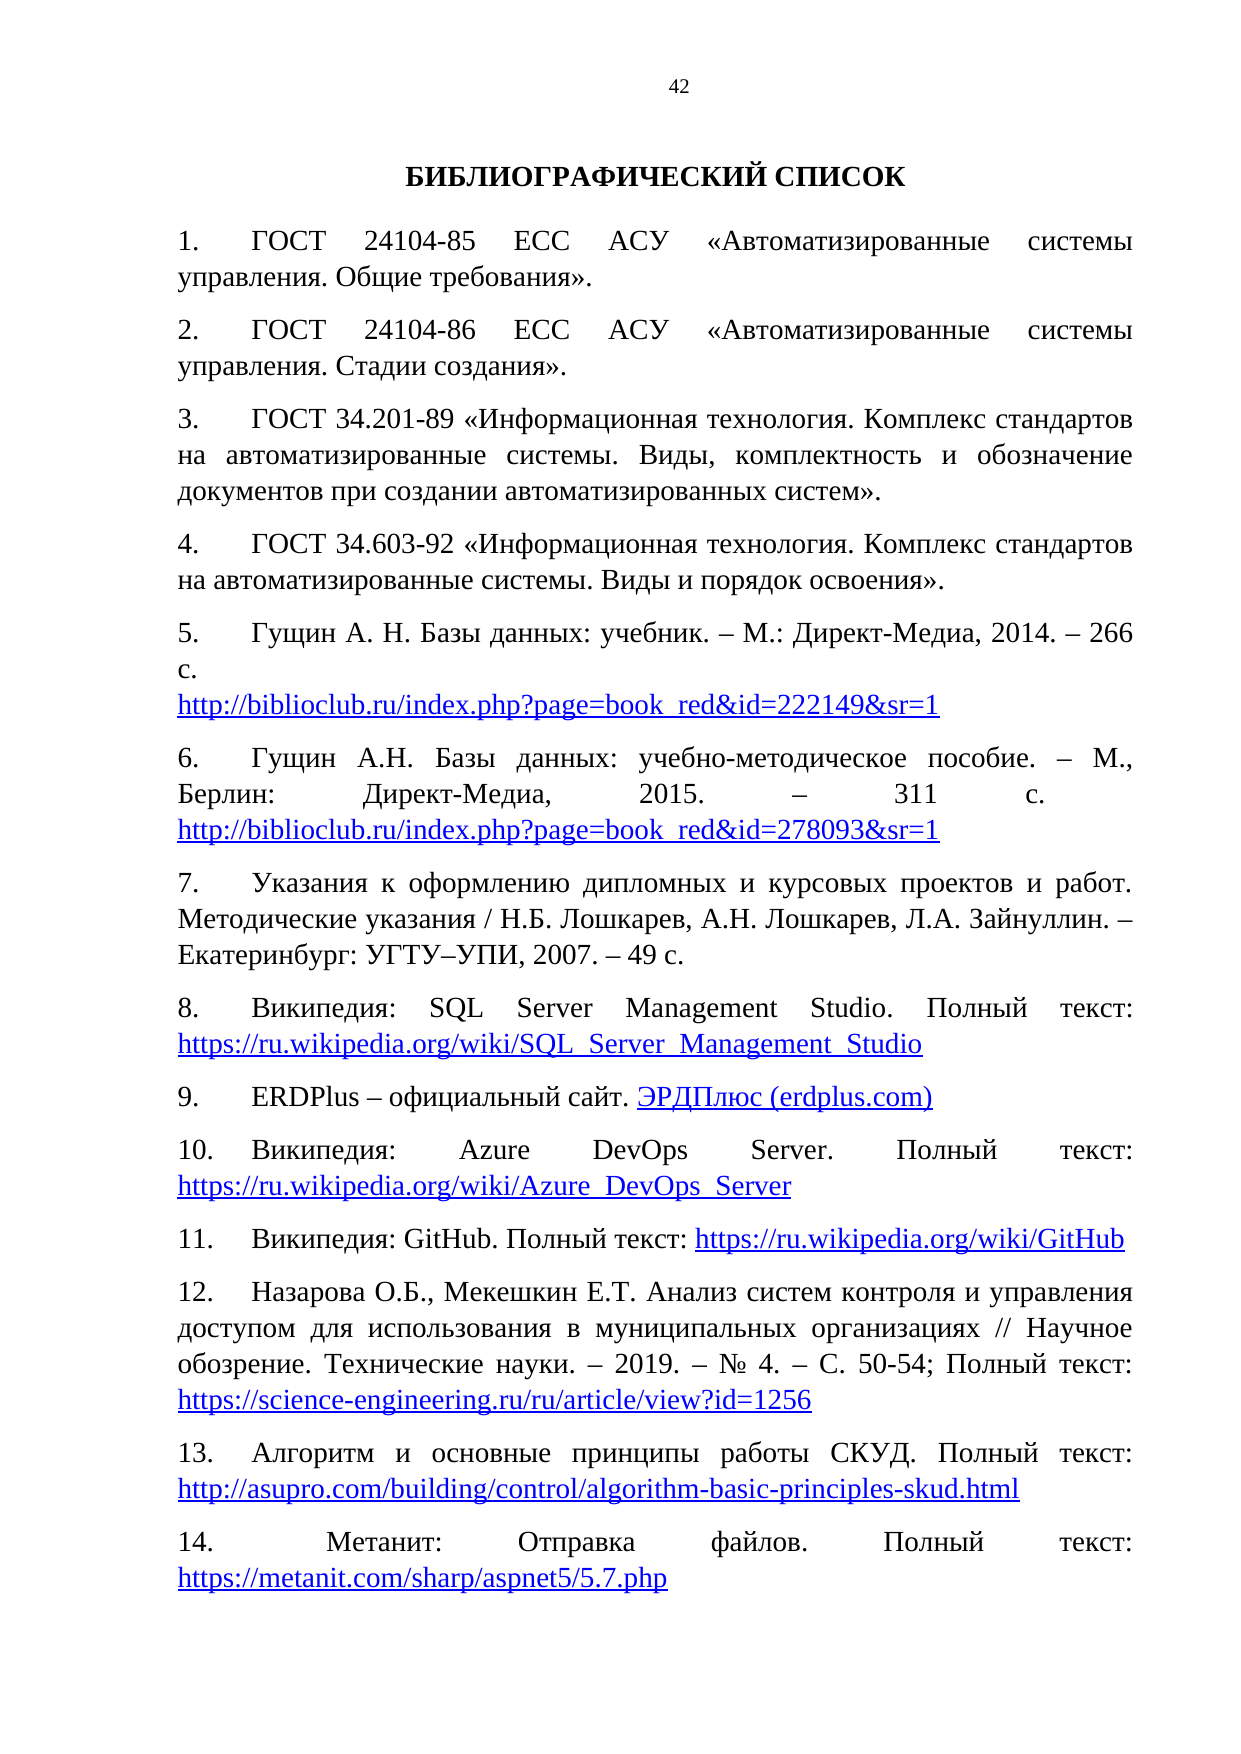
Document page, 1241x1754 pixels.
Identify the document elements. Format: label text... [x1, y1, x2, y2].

list Гущин А. Н. Базы данных: учебник. – М.: Директ-Медиа, 2014. – 266 с. http://biblioclub.ru/index.php?page=book_red&id=222149&sr=1 [177, 615, 1133, 721]
list ERDPlus – официальный сайт. ЭРДПлюс (erdplus.com) [177, 1079, 1133, 1113]
list Метанит: Отправка файлов. Полный текст: https://metanit.com/sharp/aspnet5/5.7.php [177, 1524, 1133, 1594]
list ГОСТ 34.603-92 «Информационная технология. Комплекс стандартов на автоматизированные системы. Виды и порядок освоения». [177, 526, 1133, 596]
list ГОСТ 24104-86 ЕСС АСУ «Автоматизированные системы управления. Стадии создания». [177, 312, 1133, 382]
list ГОСТ 34.201-89 «Информационная технология. Комплекс стандартов на автоматизированные системы. Виды, комплектность и обозначение документов при создании автоматизированных систем». [177, 401, 1133, 507]
list ГОСТ 24104-85 ЕСС АСУ «Автоматизированные системы управления. Общие требования». [177, 223, 1133, 293]
list Википедия: SQL Server Management Studio. Полный текст: https://ru.wikipedia.org/wiki/SQL_Server_Management_Studio [177, 990, 1133, 1060]
list Алгоритм и основные принципы работы СКУД. Полный текст: http://asupro.com/building/control/algorithm-basic-principles-skud.html [177, 1435, 1133, 1505]
list Википедия: Azure DevOps Server. Полный текст: https://ru.wikipedia.org/wiki/Azure_DevOps_Server [177, 1132, 1133, 1202]
list Назарова О.Б., Мекешкин Е.Т. Анализ систем контроля и управления доступом для использования в муниципальных организациях // Научное обозрение. Технические науки. – 2019. – № 4. – С. 50-54; Полный текст: https://science-engineering.ru/ru/article/view?id=1256 [177, 1274, 1133, 1416]
list Википедия: GitHub. Полный текст: https://ru.wikipedia.org/wiki/GitHub [177, 1221, 1133, 1254]
list Указания к оформлению дипломных и курсовых проектов и работ. Методические указания / Н.Б. Лошкарев, А.Н. Лошкарев, Л.А. Зайнуллин. – Екатеринбург: УГТУ–УПИ, 2007. – 49 с. [177, 865, 1133, 971]
text БИБЛИОГРАФИЧЕСКИЙ СПИСОК [177, 159, 1133, 193]
list Гущин А.Н. Базы данных: учебно-методическое пособие. – М., Берлин: Директ-Медиа, 2015. – 311 с. http://biblioclub.ru/index.php?page=book_red&id=278093&sr=1 [177, 740, 1133, 846]
